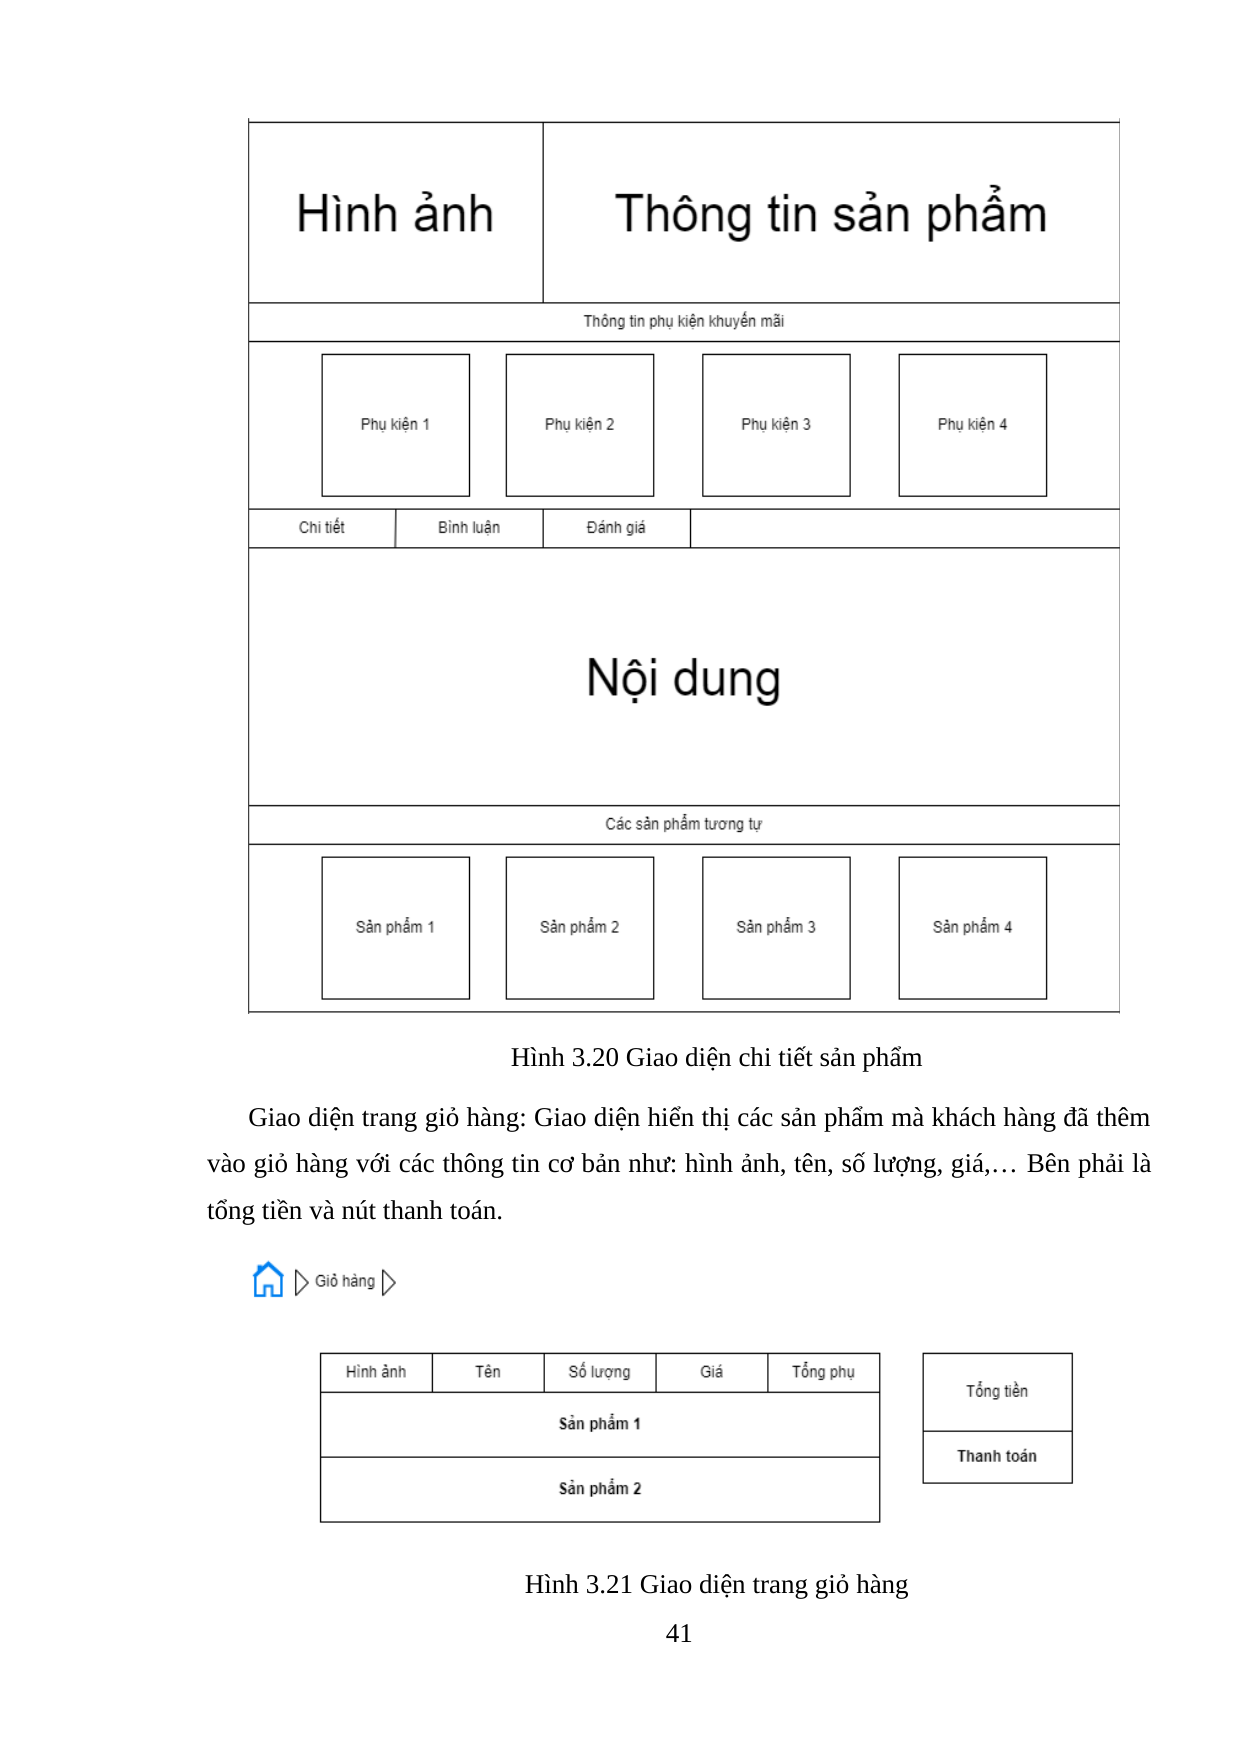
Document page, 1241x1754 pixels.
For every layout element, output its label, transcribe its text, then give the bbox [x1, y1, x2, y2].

picture [248, 1253, 1124, 1541]
text Giao diện trang giỏ hàng: Giao diện hiển thị các sản phẩm mà khách hàng đã thêm vào giỏ hàng với các thông tin cơ bản như: hình ảnh, tên, số lượng, giá,… Bên phải là tổng tiền và nút thanh toán. [207, 1101, 1152, 1225]
picture [248, 118, 1120, 1014]
